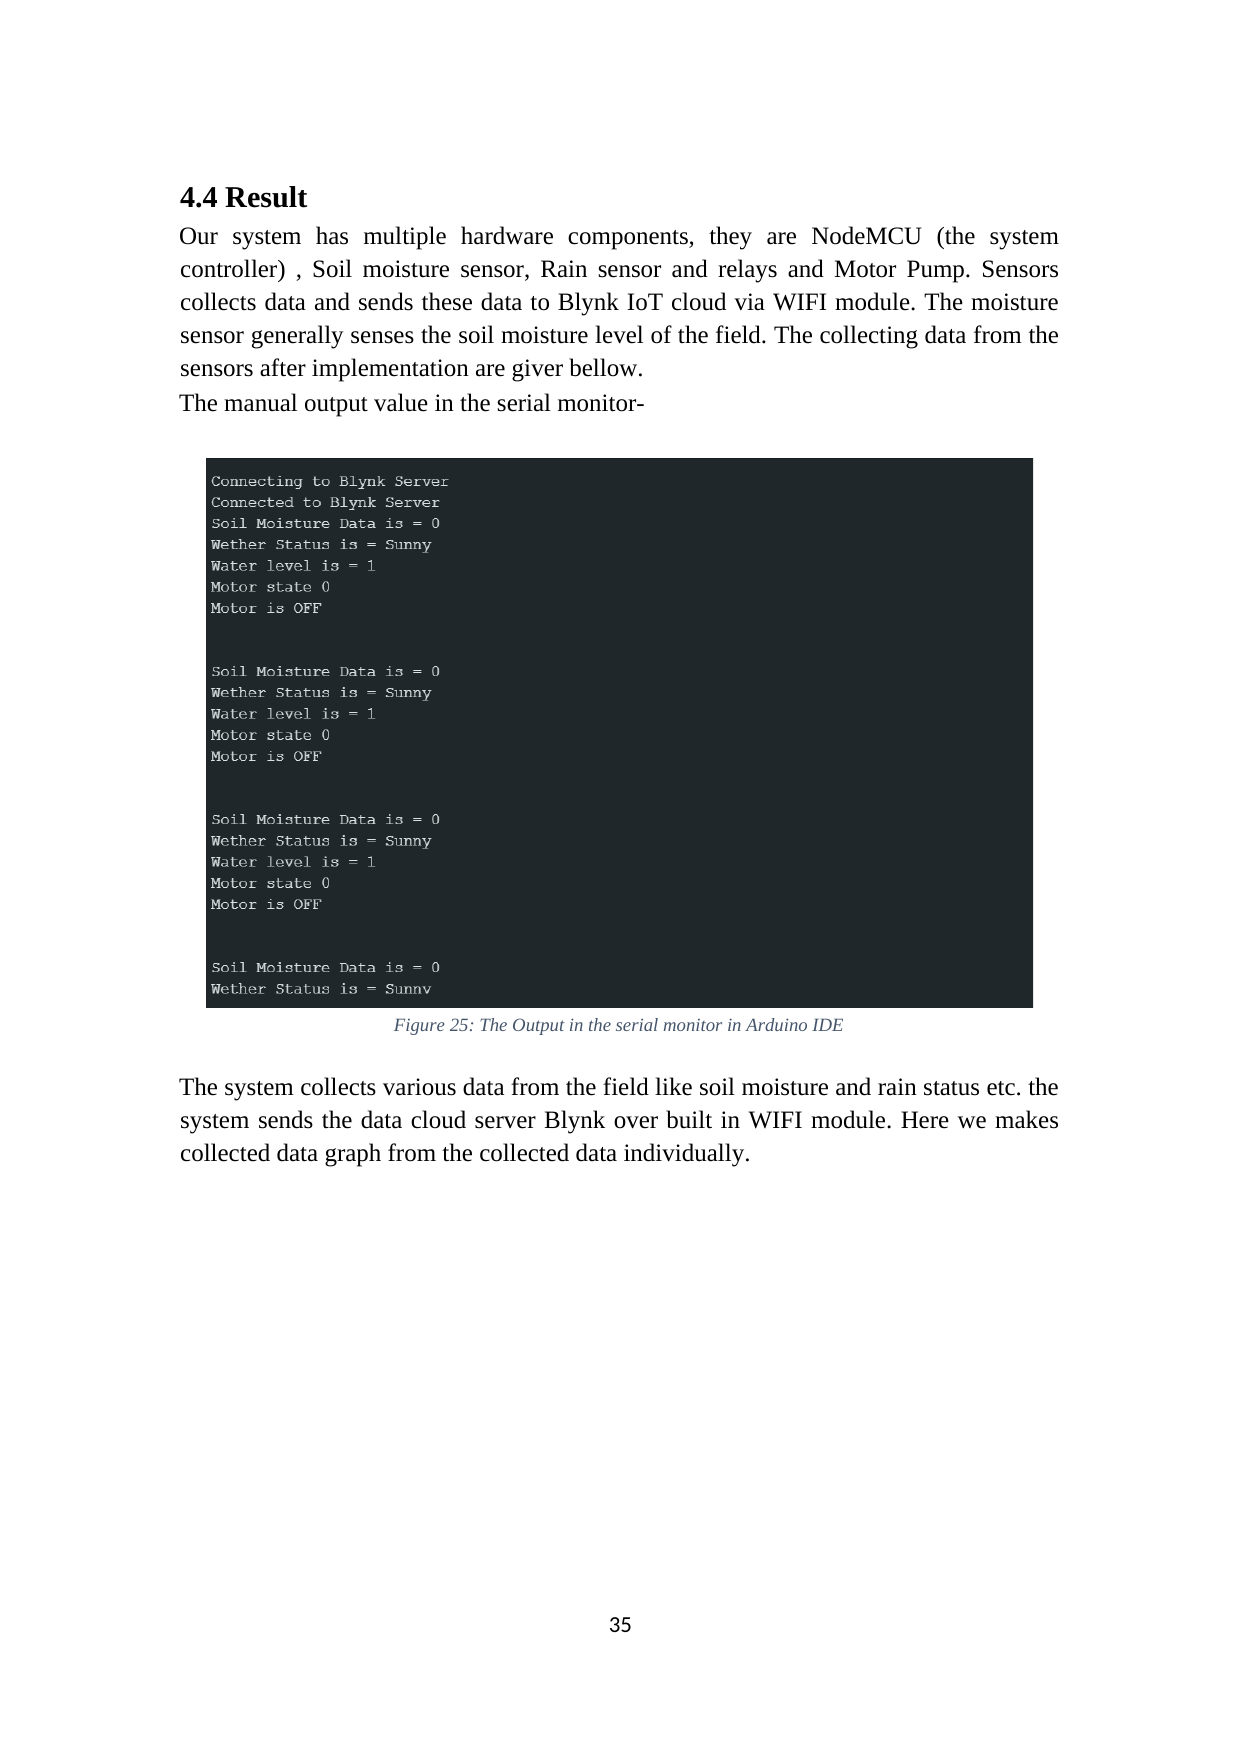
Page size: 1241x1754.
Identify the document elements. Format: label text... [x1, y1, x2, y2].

text The system collects various data from the field like soil moisture and rain status etc. the system sends the data cloud server Blynk over built in WIFI module. Here we makes collected data graph from the collected data individually. [179, 1072, 1060, 1167]
subtitle 4.4 Result [180, 179, 1060, 214]
picture [206, 458, 1034, 1008]
text The manual output value in the serial monitor- [179, 388, 1060, 417]
text Our system has multiple hardware components, they are NodeMCU (the system controller) , Soil moisture sensor, Rain sensor and relays and Motor Pump. Sensors collects data and sends these data to Blynk IoT cloud via WIFI module. The moisture sensor generally senses the soil moisture level of the field. The collecting data from the sensors after implementation are giver bellow. [179, 221, 1060, 382]
